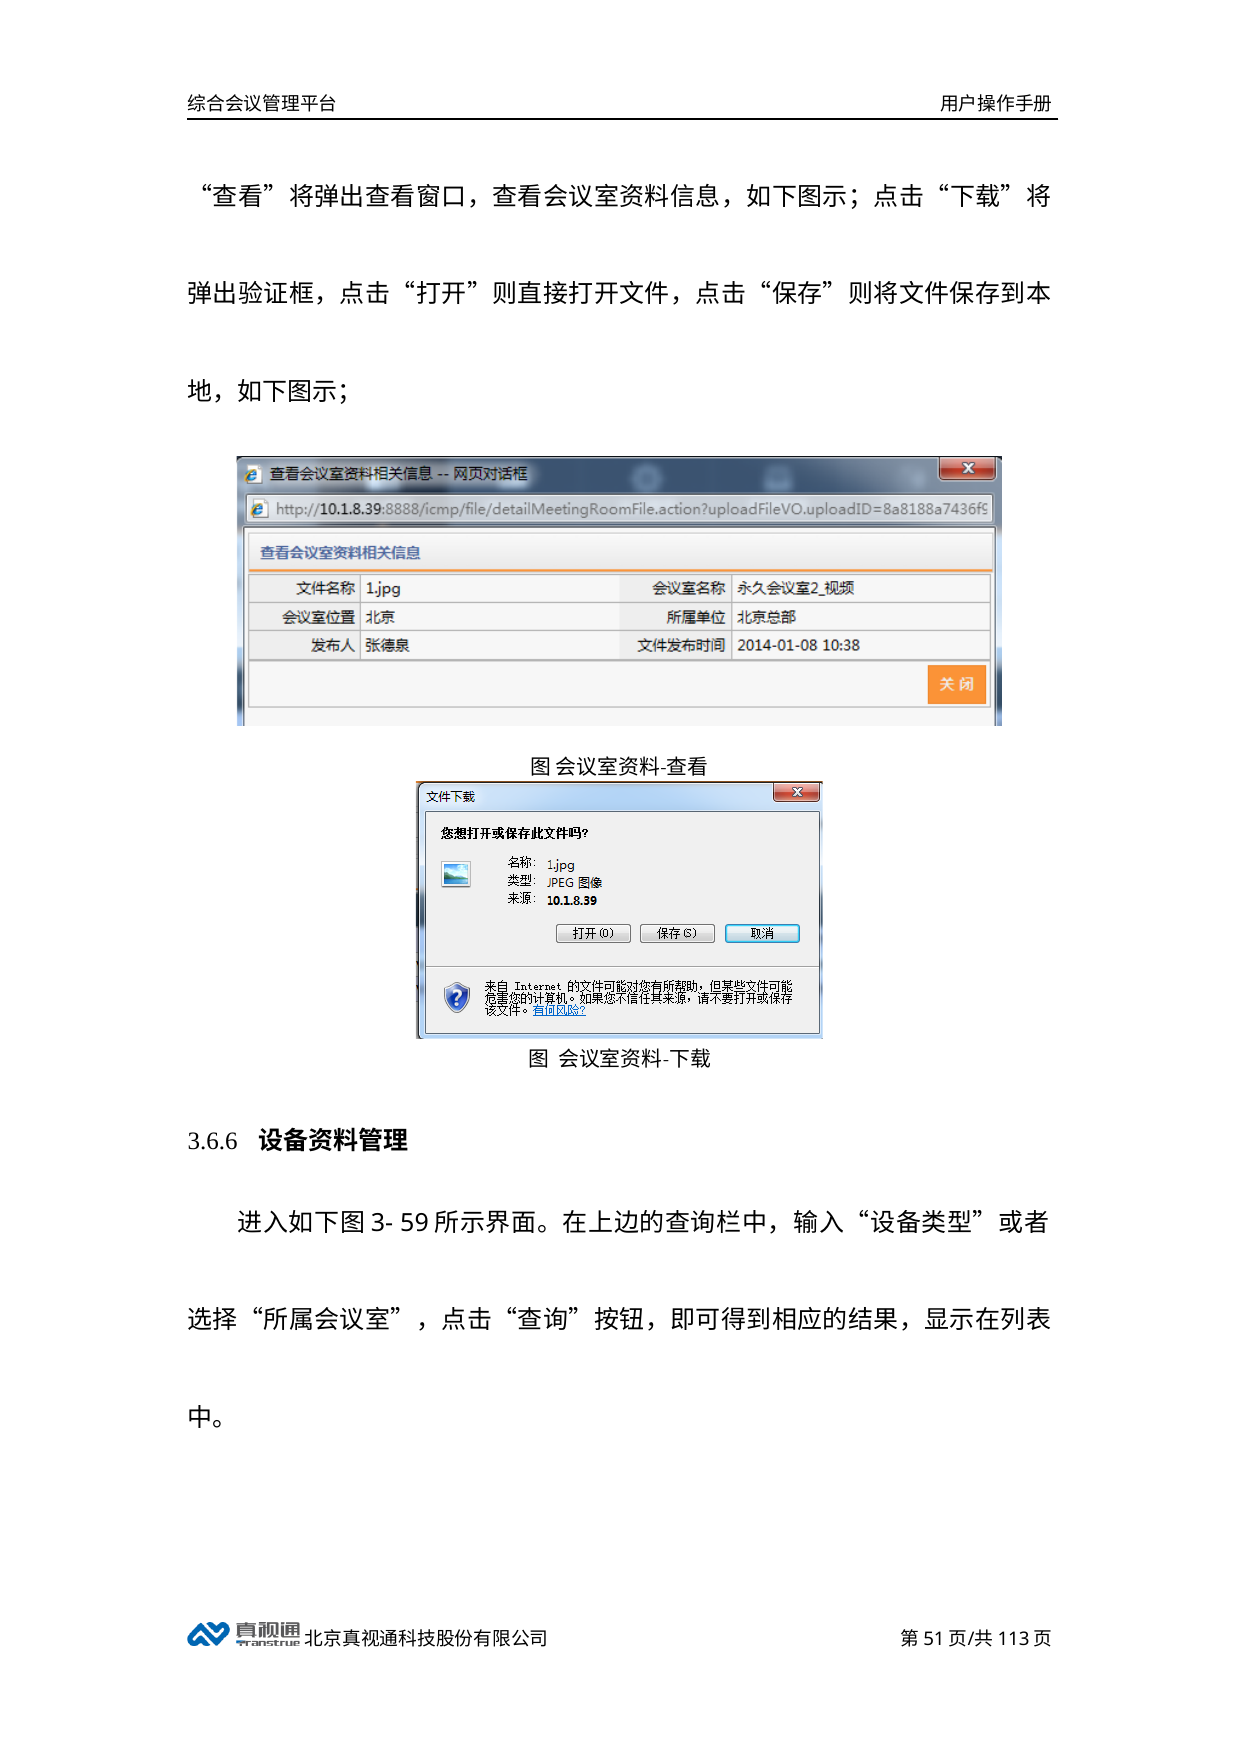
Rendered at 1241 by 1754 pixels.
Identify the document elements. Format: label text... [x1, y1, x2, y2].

picture [187, 1622, 300, 1646]
text 图 会议室资料-查看 [187, 749, 1051, 781]
text 图 会议室资料-下载 [187, 1041, 1051, 1074]
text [187, 162, 1051, 422]
subtitle 设备资料管理 [187, 1106, 1051, 1171]
picture [415, 781, 823, 1039]
picture [236, 456, 1002, 726]
